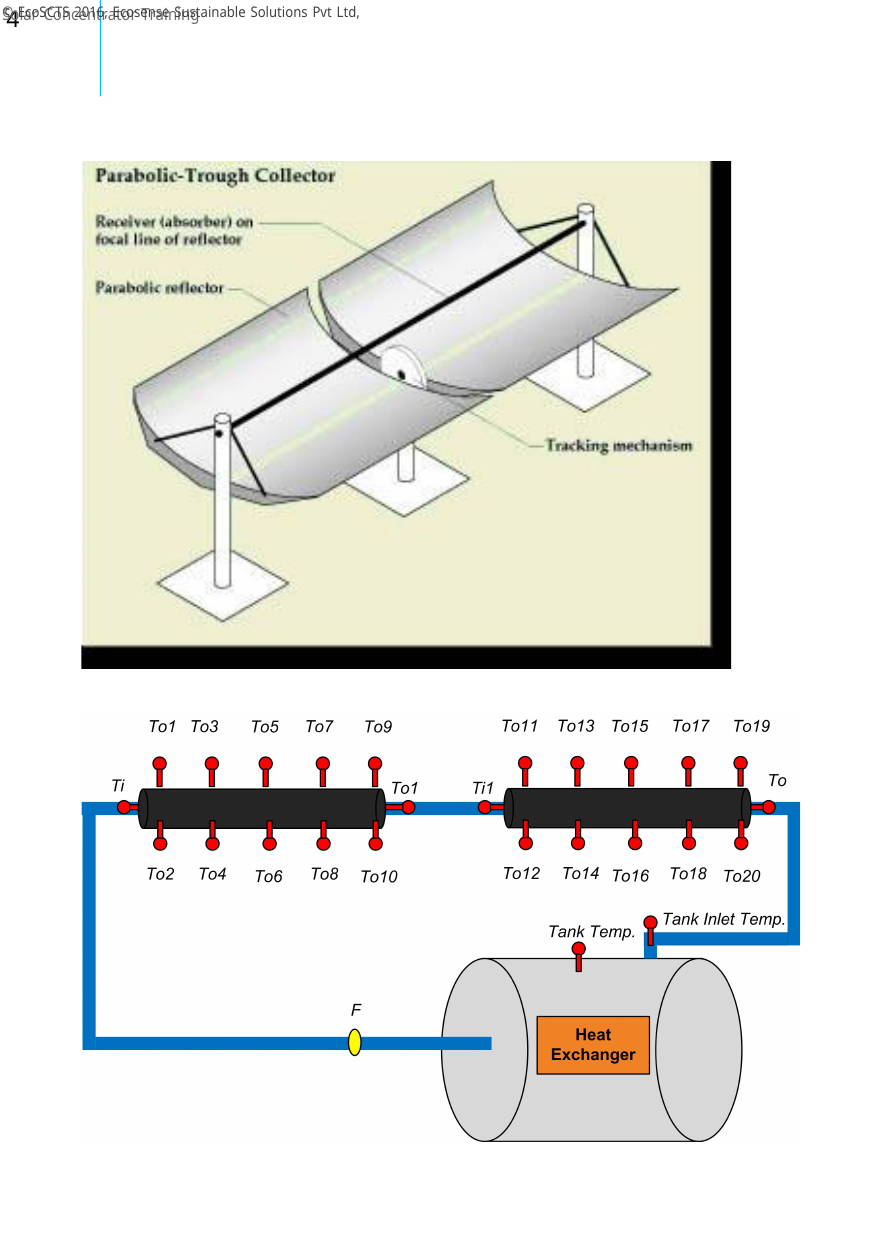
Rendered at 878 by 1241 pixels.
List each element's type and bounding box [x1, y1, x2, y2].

picture [81, 714, 800, 1142]
picture [81, 161, 732, 669]
